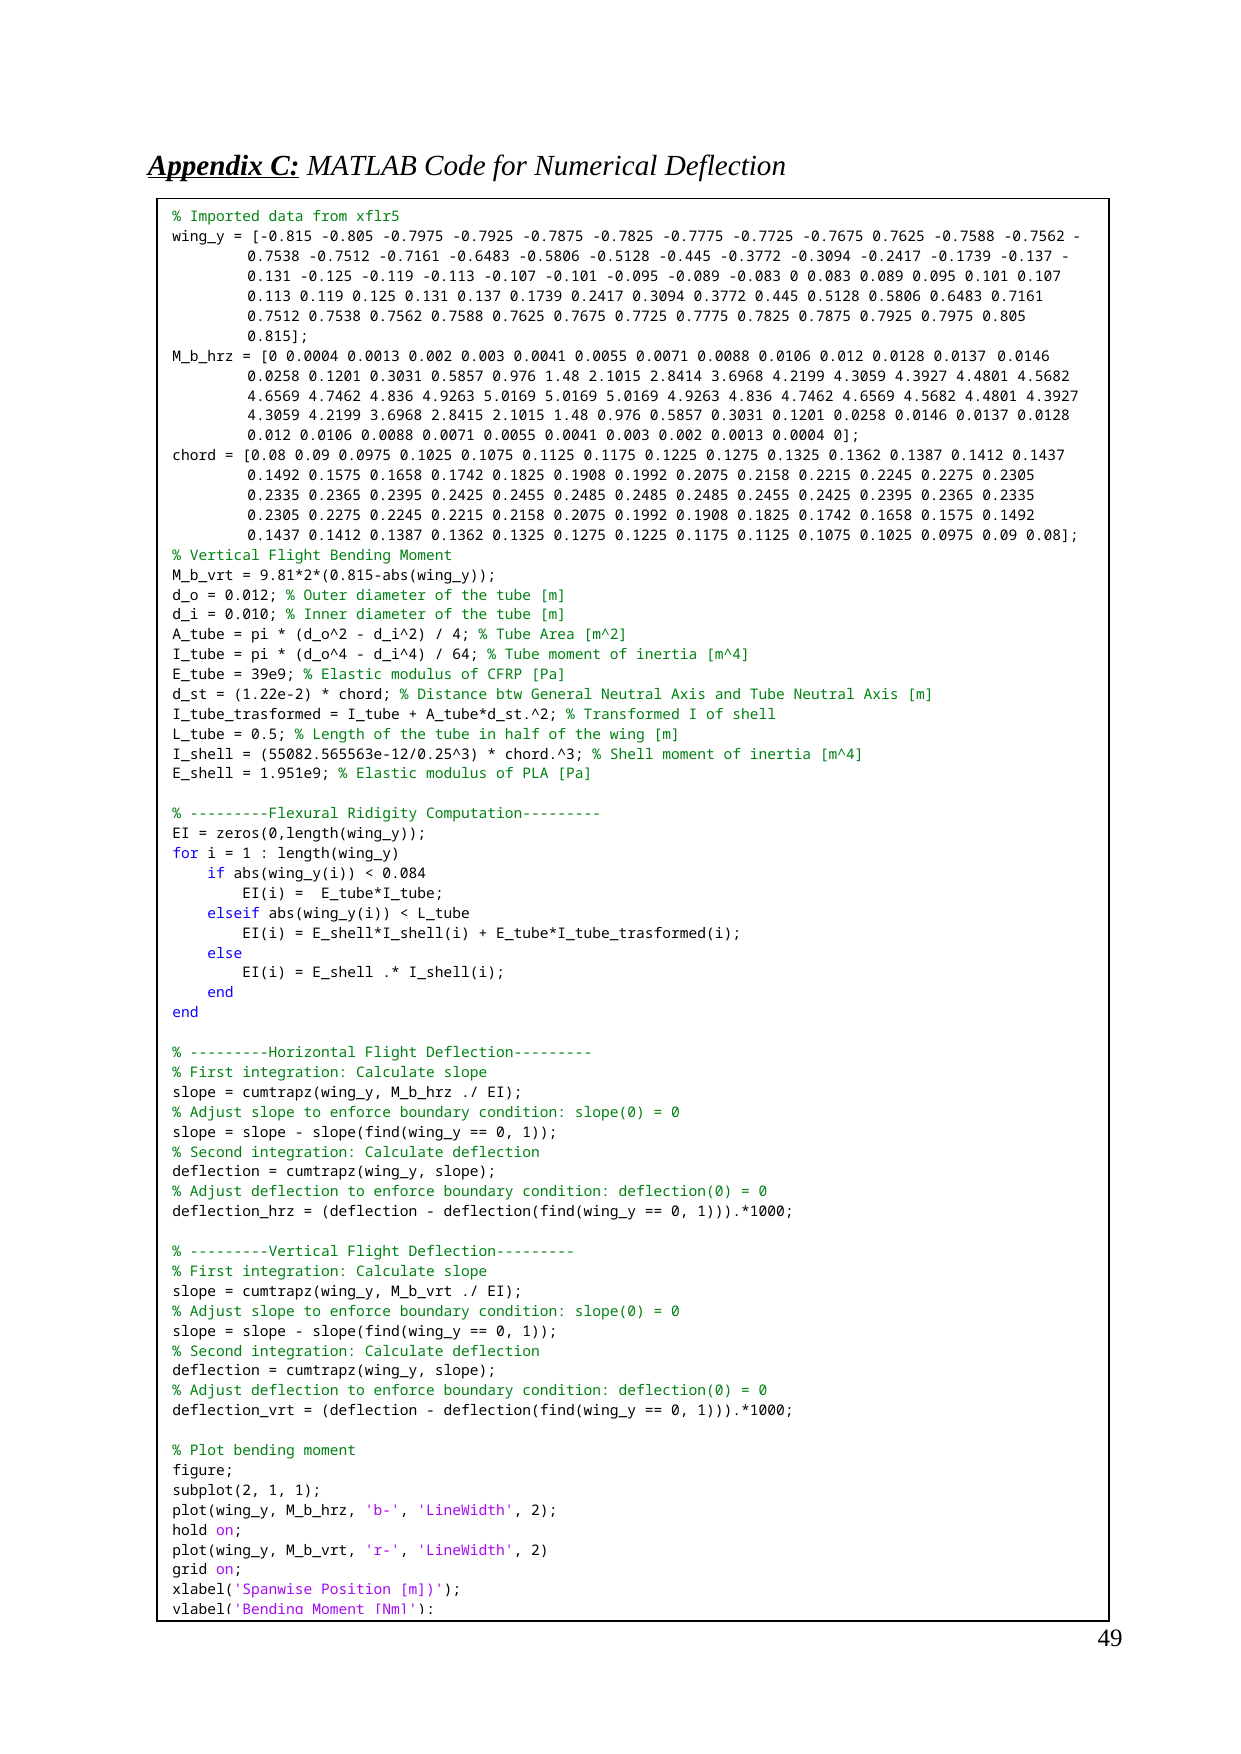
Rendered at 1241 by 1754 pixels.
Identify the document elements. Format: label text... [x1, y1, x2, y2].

text Appendix C: MATLAB Code for Numerical Deflection [148, 148, 1122, 181]
